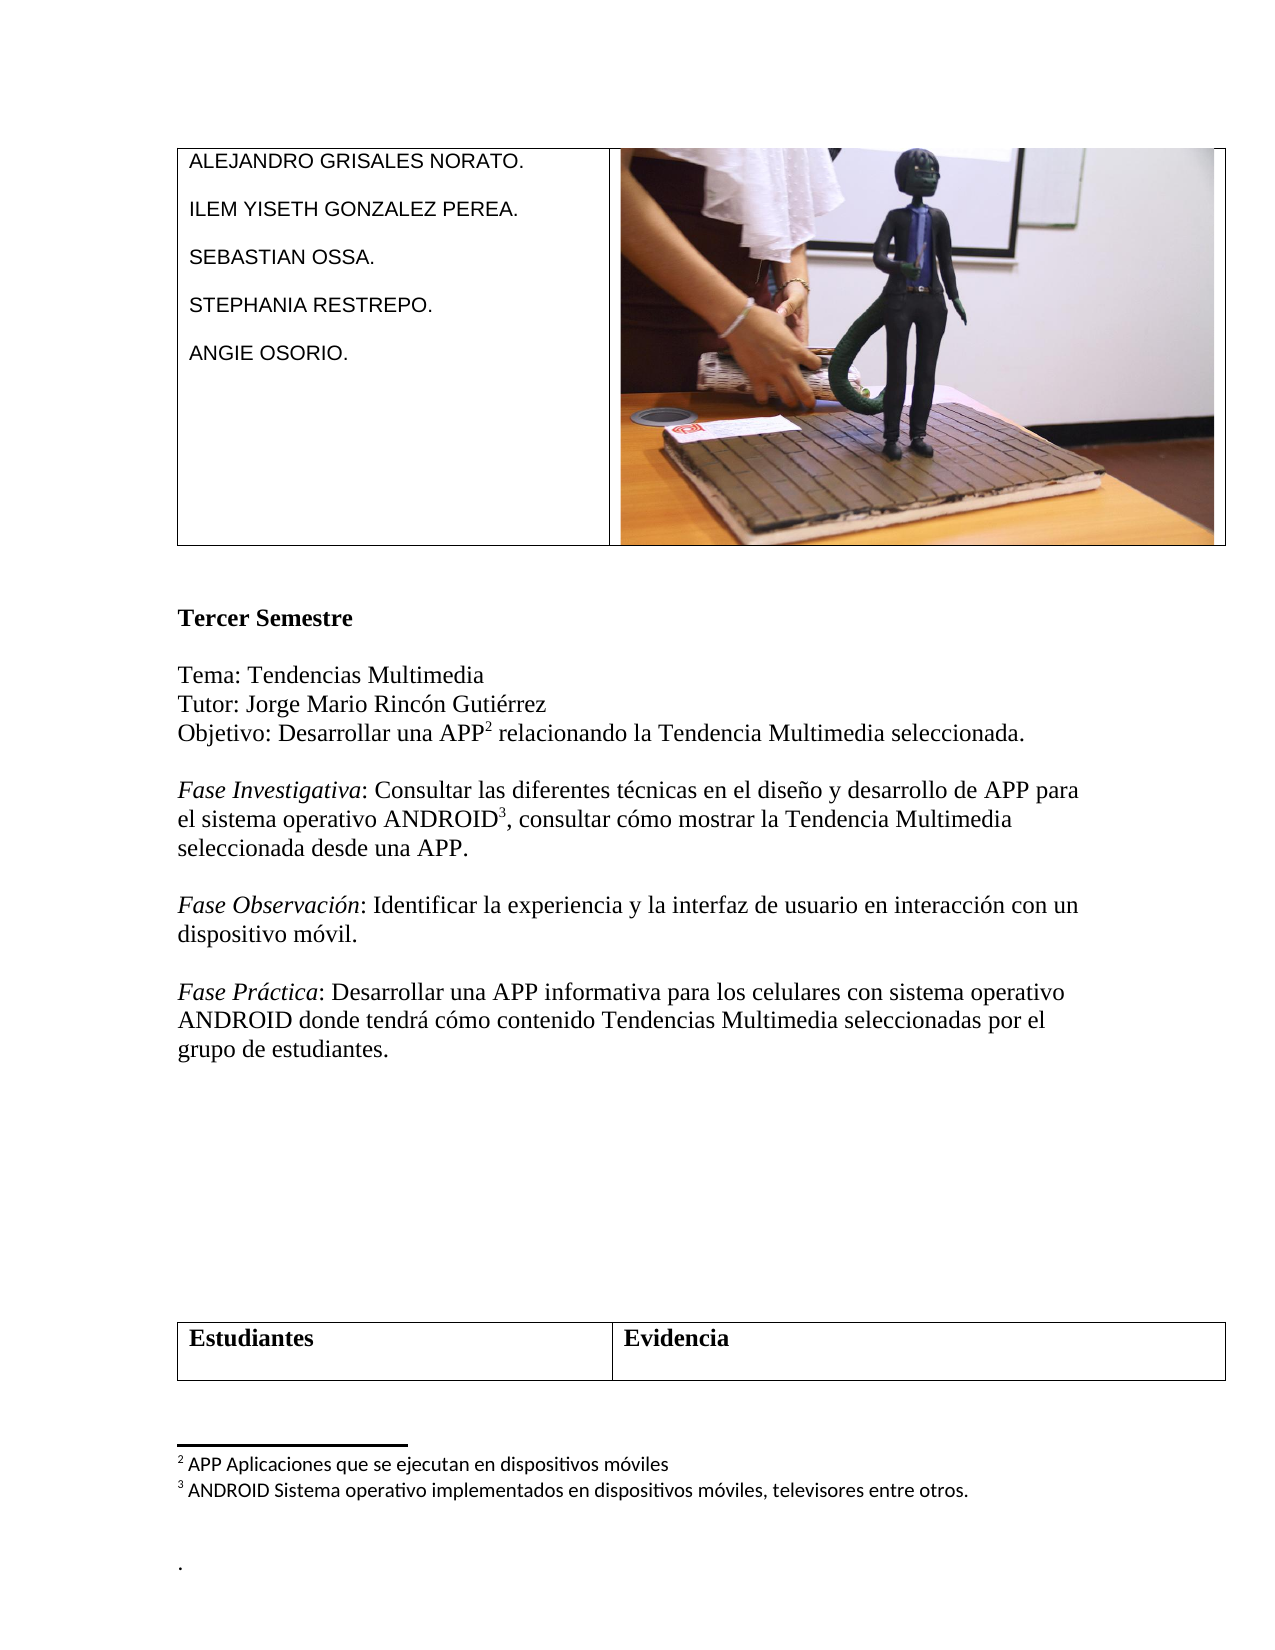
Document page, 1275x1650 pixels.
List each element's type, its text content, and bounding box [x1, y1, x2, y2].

table_header Evidencia [613, 1323, 1225, 1380]
picture [620, 148, 1215, 545]
text Objetivo: Desarrollar una APP relacionando la Tendencia Multimedia seleccionada. [177, 718, 1098, 747]
text Tercer Semestre [177, 603, 1098, 632]
text Tutor: Jorge Mario Rincón Gutiérrez [177, 689, 1098, 718]
text Fase Práctica: Desarrollar una APP informativa para los celulares con sistema operativo ANDROID donde tendrá cómo contenido Tendencias Multimedia seleccionadas por el grupo de estudiantes. [177, 977, 1098, 1063]
table_cell ALEJANDRO GRISALES NORATO. ILEM YISETH GONZALEZ PEREA. SEBASTIAN OSSA. STEPHANIA RESTREPO. ANGIE OSORIO. [178, 149, 609, 544]
table_header Estudiantes [178, 1323, 612, 1380]
table_cell [1215, 149, 1225, 544]
text Tema: Tendencias Multimedia [177, 661, 1098, 689]
text Fase Investigativa: Consultar las diferentes técnicas en el diseño y desarrollo de APP para el sistema operativo ANDROID, consultar cómo mostrar la Tendencia Multimedia seleccionada desde una APP. [177, 776, 1098, 862]
table_cell [610, 149, 620, 544]
text Fase Observación: Identificar la experiencia y la interfaz de usuario en interacción con un dispositivo móvil. [177, 891, 1098, 948]
